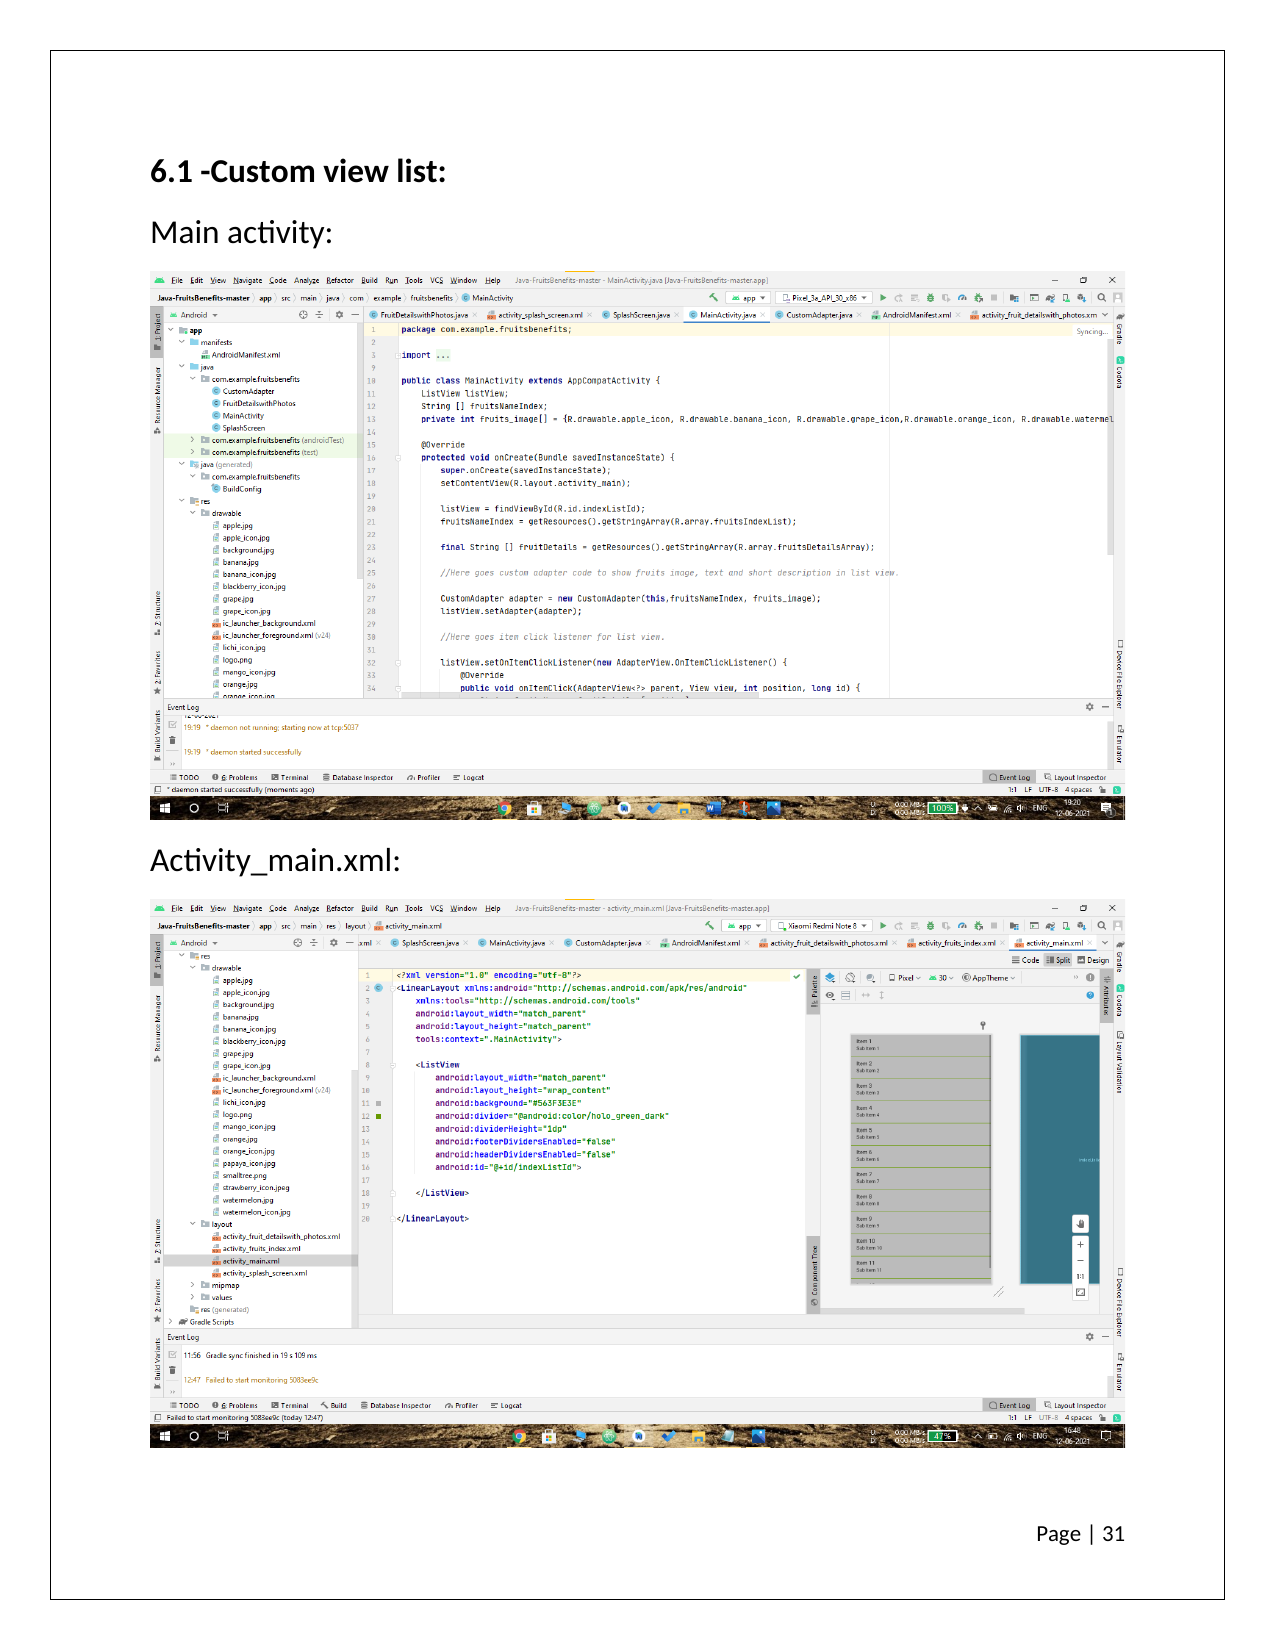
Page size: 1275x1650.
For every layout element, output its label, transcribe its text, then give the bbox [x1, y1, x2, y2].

text 6.1 -Custom view list: [150, 150, 1125, 191]
text Activity_main.xml: [150, 838, 1125, 879]
picture [150, 899, 1125, 1448]
text Main activity: [150, 211, 1125, 251]
picture [150, 271, 1125, 820]
